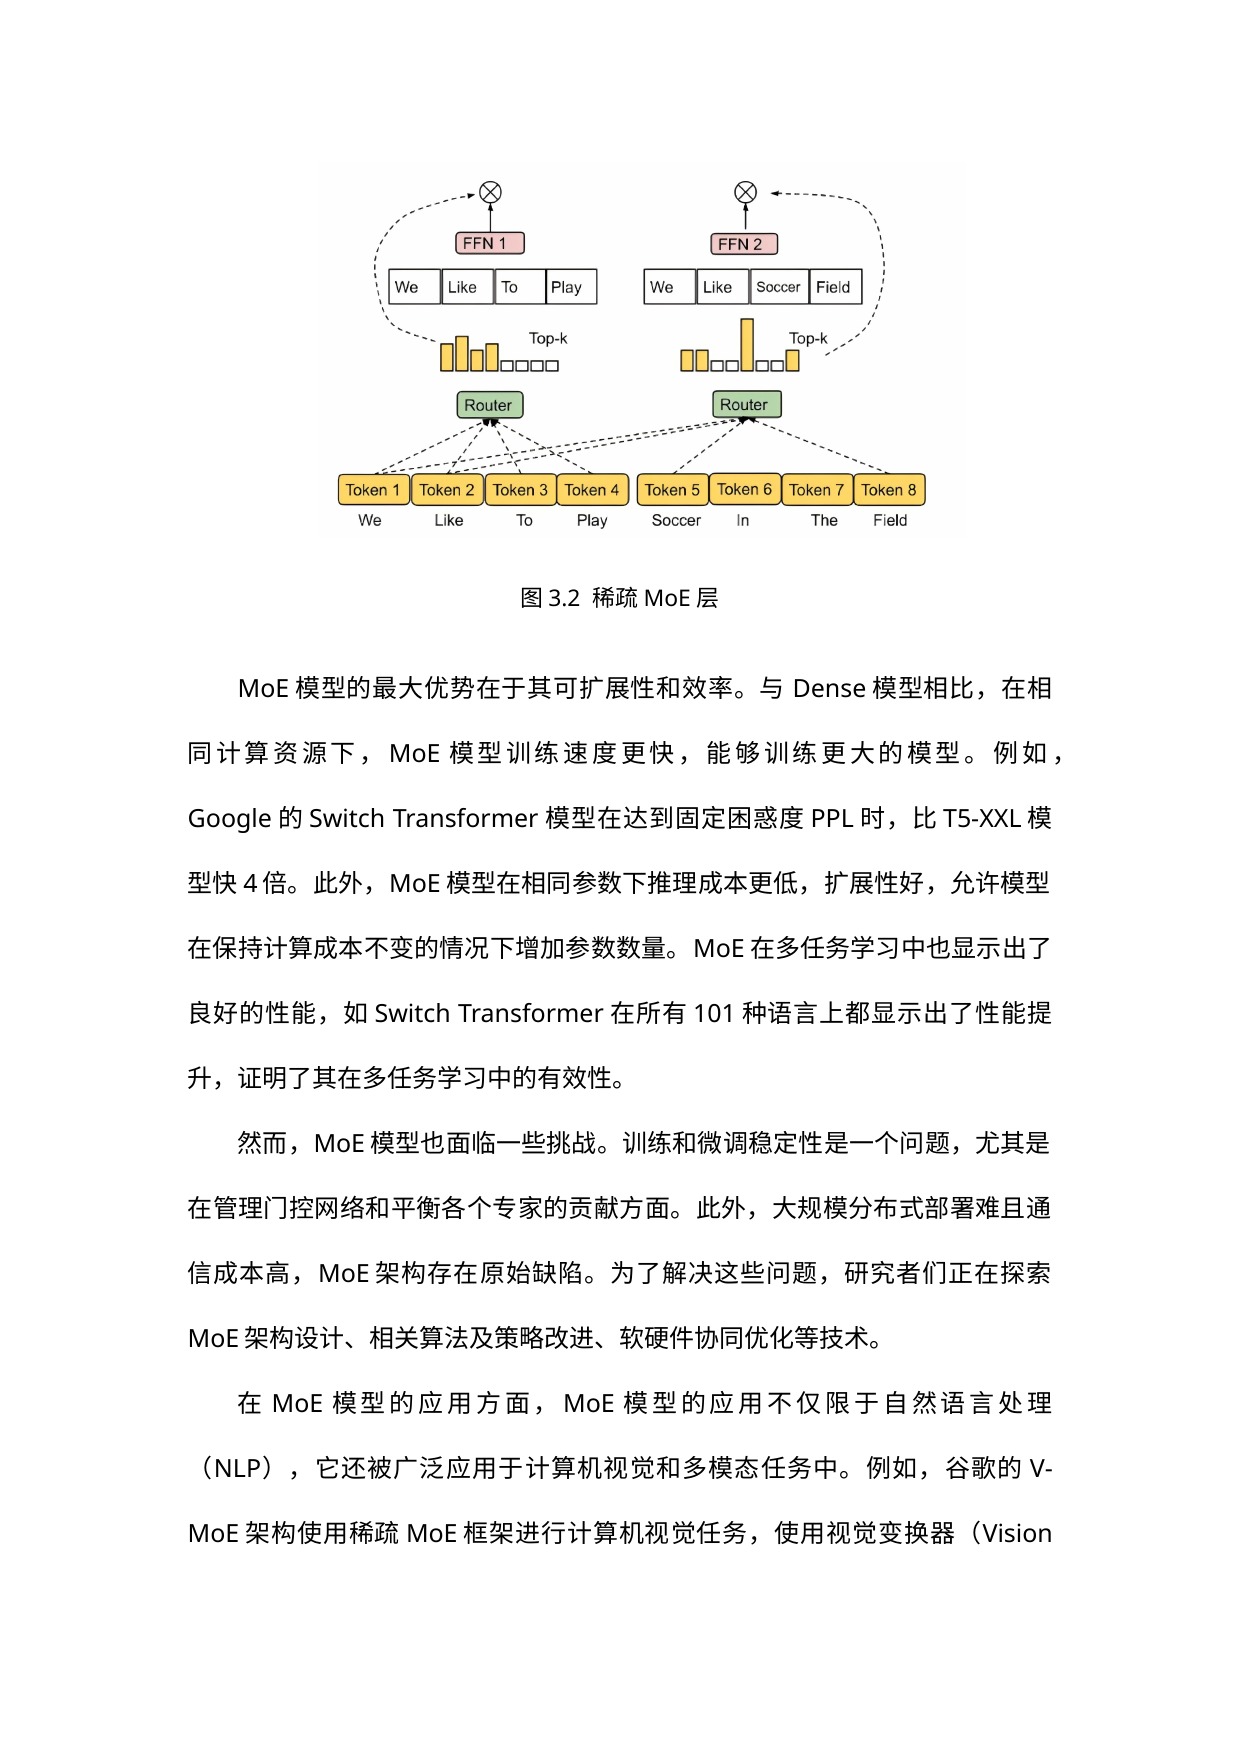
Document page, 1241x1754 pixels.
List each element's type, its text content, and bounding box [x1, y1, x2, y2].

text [187, 1369, 1053, 1564]
picture [318, 162, 966, 538]
text MoE模型的最大优势在于其可扩展性和效率。与Dense模型相比，在相同计算资源下，MoE模型训练速度更快，能够训练更大的模型。例如，Google的Switch Transformer模型在达到固定困惑度PPL时，比T5-XXL模型快4倍。此外，MoE模型在相同参数下推理成本更低，扩展性好，允许模型在保持计算成本不变的情况下增加参数数量。MoE在多任务学习中也显示出了良好的性能，如Switch Transformer在所有101种语言上都显示出了性能提升，证明了其在多任务学习中的有效性。 [187, 654, 1053, 1109]
text 然而，MoE模型也面临一些挑战。训练和微调稳定性是一个问题，尤其是在管理门控网络和平衡各个专家的贡献方面。此外，大规模分布式部署难且通信成本高，MoE架构存在原始缺陷。为了解决这些问题，研究者们正在探索MoE架构设计、相关算法及策略改进、软硬件协同优化等技术。 [187, 1109, 1053, 1369]
text 图3.2 稀疏 MoE 层 [187, 564, 1053, 629]
